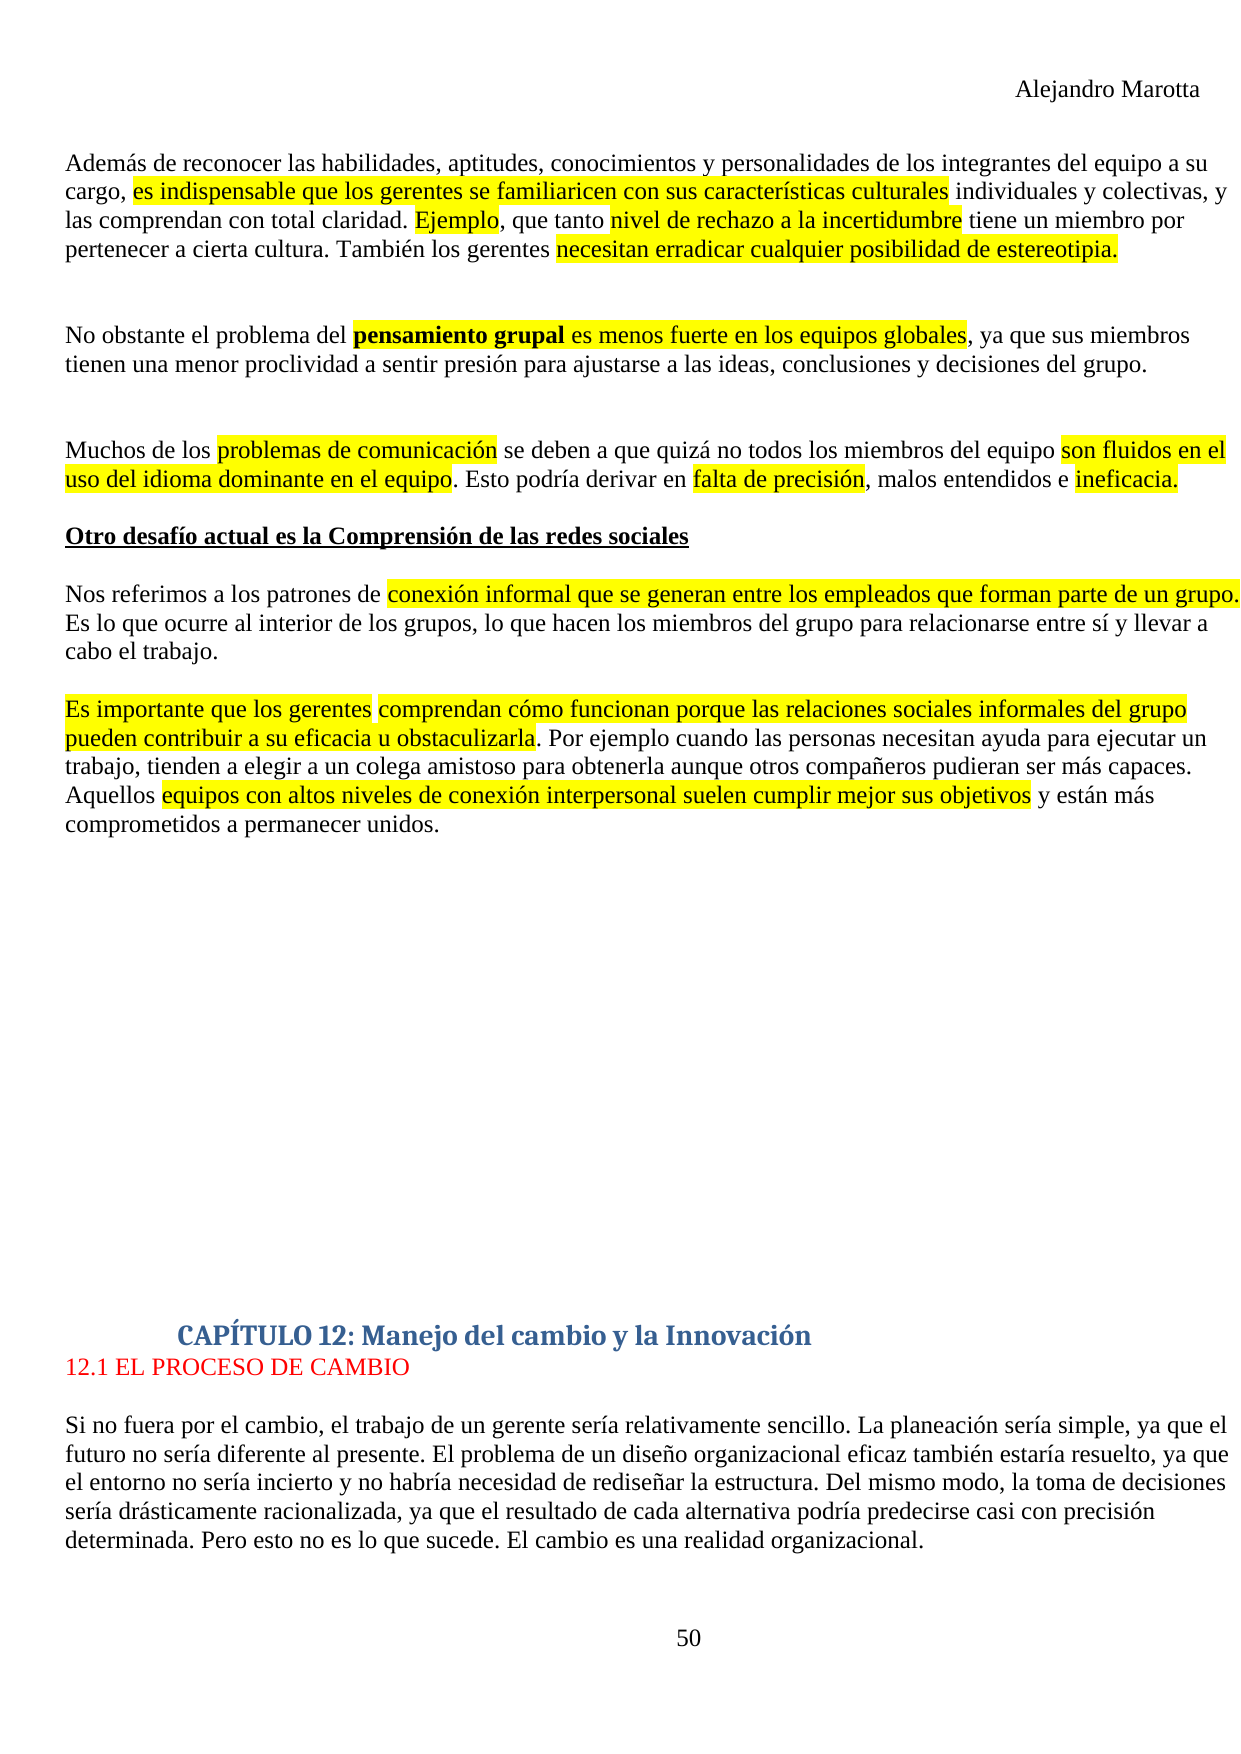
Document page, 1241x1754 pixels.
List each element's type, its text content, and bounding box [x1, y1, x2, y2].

text Otro desafío actual es la Comprensión de las redes sociales [65, 521, 1240, 550]
subtitle CAPÍTULO 12: Manejo del cambio y la Innovación [177, 1319, 1200, 1352]
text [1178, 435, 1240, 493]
text Es importante que los gerentes comprendan cómo funcionan porque las relaciones sociales informales del grupo pueden contribuir a su eficacia u obstaculizarla. Por ejemplo cuando las personas necesitan ayuda para ejecutar un trabajo, tienden a elegir a un colega amistoso para obtenerla aunque otros compañeros pudieran ser más capaces. [65, 694, 1240, 780]
text Si no fuera por el cambio, el trabajo de un gerente sería relativamente sencillo. La planeación sería simple, ya que el futuro no sería diferente al presente. El problema de un diseño organizacional eficaz también estaría resuelto, ya que el entorno no sería incierto y no habría necesidad de rediseñar la estructura. Del mismo modo, la toma de decisiones sería drásticamente racionalizada, ya que el resultado de cada alternativa podría predecirse casi con precisión determinada. Pero esto no es lo que sucede. El cambio es una realidad organizacional. [65, 1410, 1240, 1554]
text No obstante el problema del pensamiento grupal es menos fuerte en los equipos globales, ya que sus miembros tienen una menor proclividad a sentir presión para ajustarse a las ideas, conclusiones y decisiones del grupo. [65, 320, 1240, 378]
text Aquellos equipos con altos niveles de conexión interpersonal suelen cumplir mejor sus objetivos y están más comprometidos a permanecer unidos. [65, 780, 1240, 838]
text Muchos de los problemas de comunicación se deben a que quizá no todos los miembros del equipo son fluidos en el uso del idioma dominante en el equipo. Esto podría derivar en falta de precisión, malos entendidos e ineficacia. [452, 435, 1075, 493]
text Además de reconocer las habilidades, aptitudes, conocimientos y personalidades de los integrantes del equipo a su cargo, es indispensable que los gerentes se familiaricen con sus características culturales individuales y colectivas, y las comprendan con total claridad. Ejemplo, que tanto nivel de rechazo a la incertidumbre tiene un miembro por pertenecer a cierta cultura. También los gerentes necesitan erradicar cualquier posibilidad de estereotipia. [65, 148, 1240, 263]
text 12.1 EL PROCESO DE CAMBIO [65, 1352, 1240, 1381]
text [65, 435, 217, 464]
text Nos referimos a los patrones de conexión informal que se generan entre los empleados que forman parte de un grupo. Es lo que ocurre al interior de los grupos, lo que hacen los miembros del grupo para relacionarse entre sí y llevar a cabo el trabajo. [65, 579, 1240, 665]
